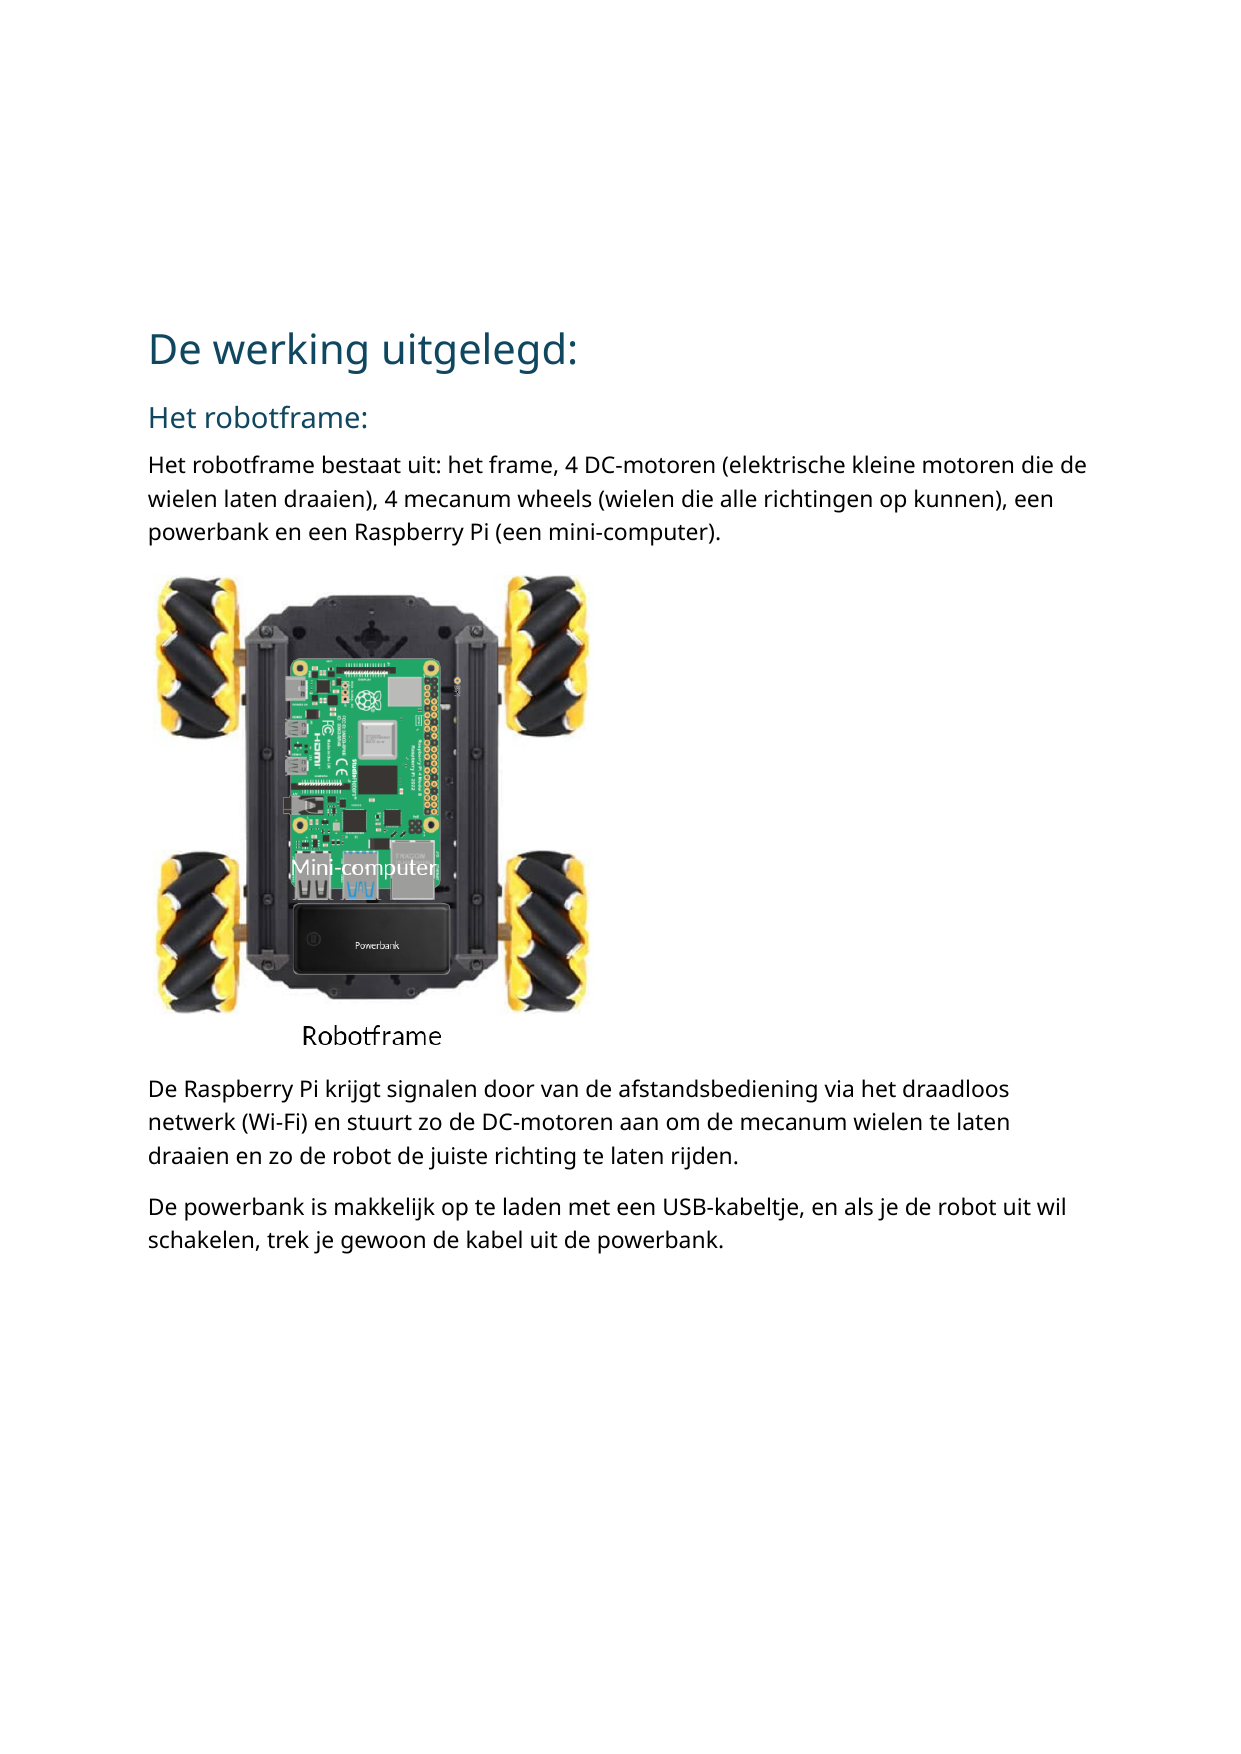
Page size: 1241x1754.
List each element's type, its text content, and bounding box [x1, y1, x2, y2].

subtitle De werking uitgelegd: [148, 320, 1093, 376]
subtitle Het robotframe: [148, 398, 1093, 437]
text De Raspberry Pi krijgt signalen door van de afstandsbediening via het draadloos netwerk (Wi-Fi) en stuurt zo de DC-motoren aan om de mecanum wielen te laten draaien en zo de robot de juiste richting te laten rijden. [148, 1073, 1093, 1171]
text Het robotframe bestaat uit: het frame, 4 DC-motoren (elektrische kleine motoren die de wielen laten draaien), 4 mecanum wheels (wielen die alle richtingen op kunnen), een powerbank en een Raspberry Pi (een mini-computer). [148, 449, 1093, 547]
text De powerbank is makkelijk op te laden met een USB-kabeltje, en als je de robot uit wil schakelen, trek je gewoon de kabel uit de powerbank. [148, 1191, 1093, 1256]
